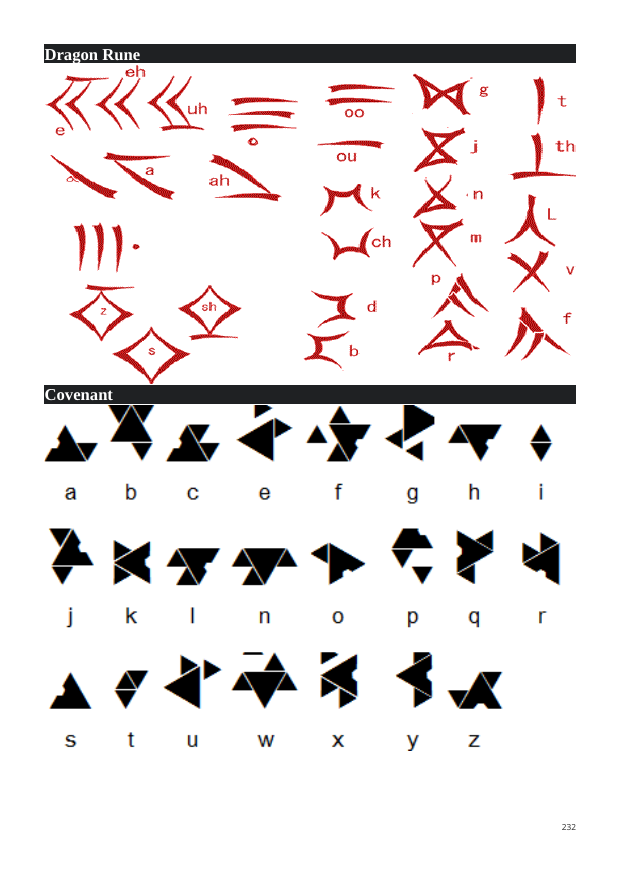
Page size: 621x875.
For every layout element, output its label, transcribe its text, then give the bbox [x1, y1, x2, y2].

text Covenant [44, 385, 576, 404]
picture [44, 405, 576, 751]
text Dragon Rune [44, 44, 576, 63]
picture [44, 65, 576, 384]
